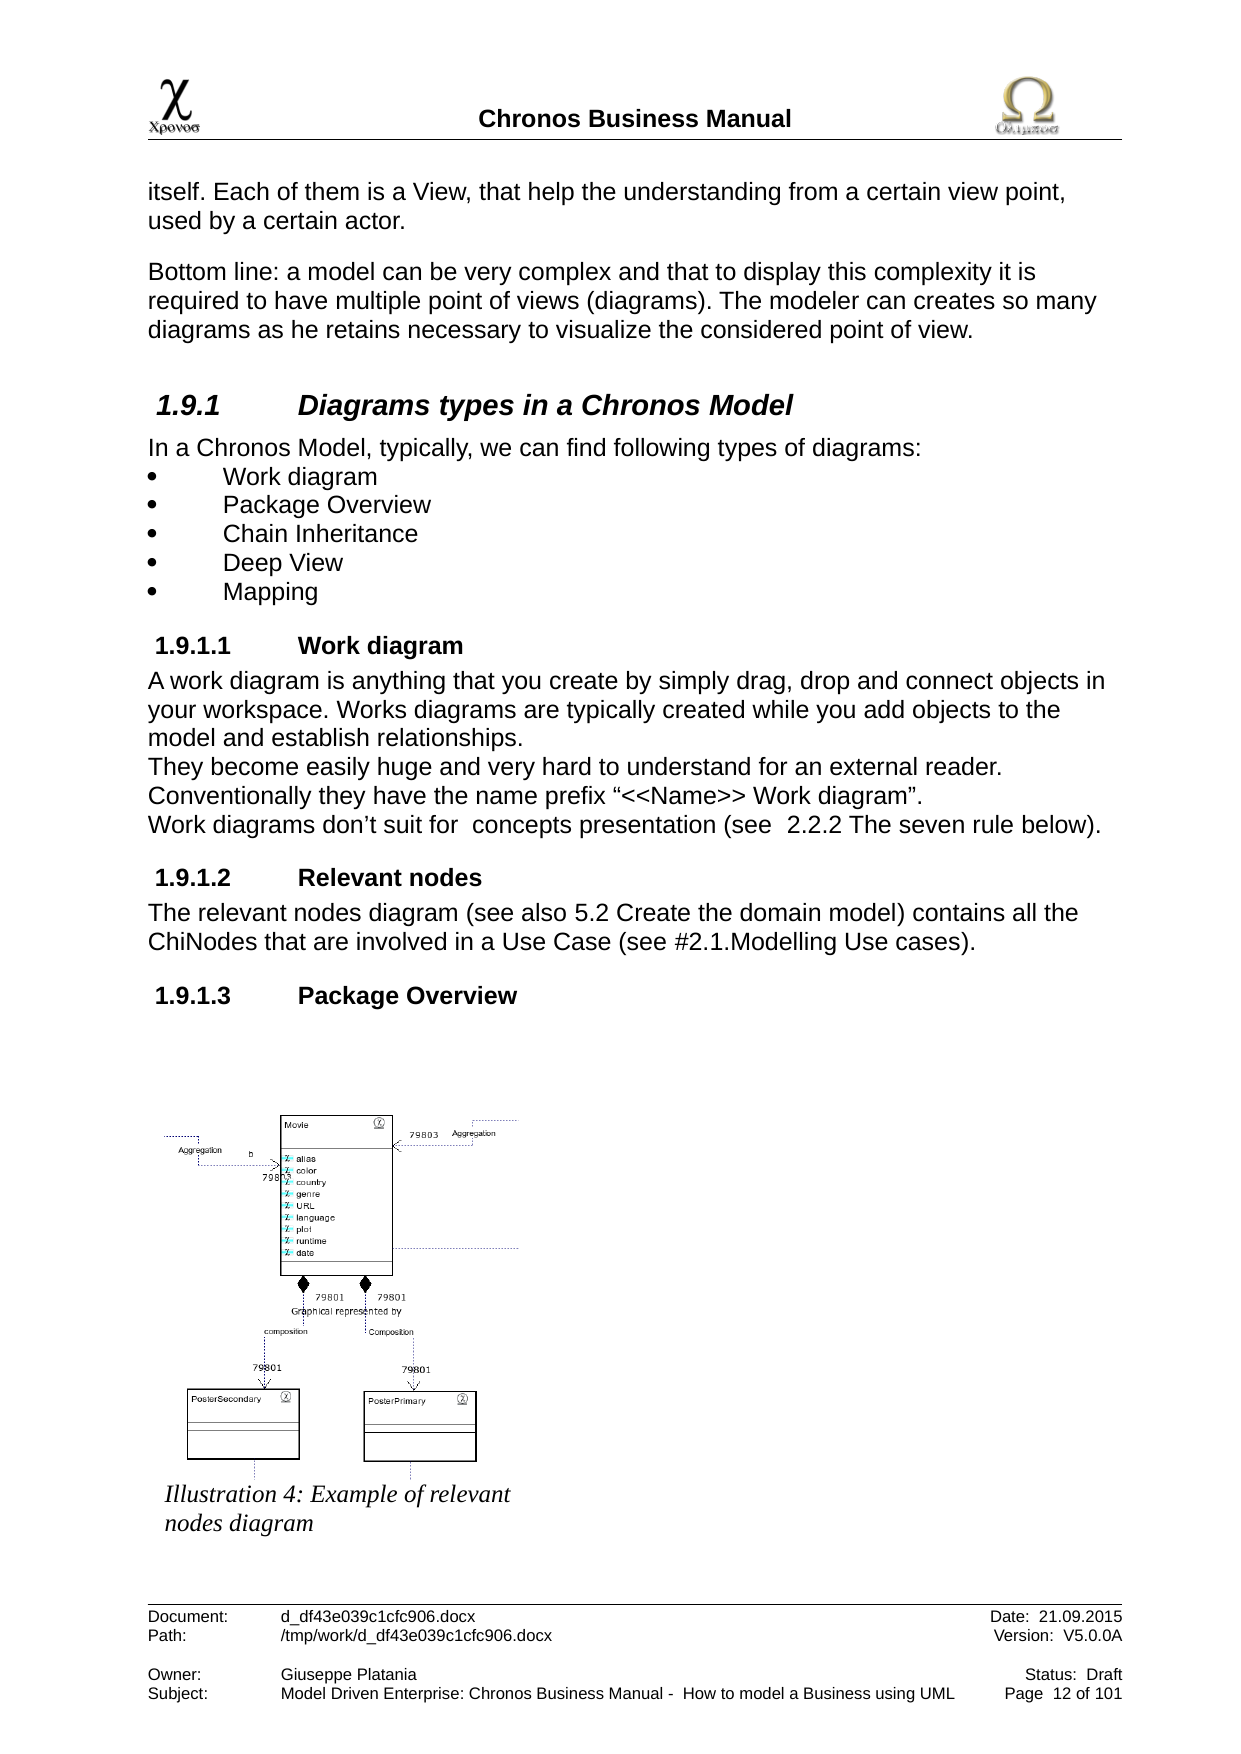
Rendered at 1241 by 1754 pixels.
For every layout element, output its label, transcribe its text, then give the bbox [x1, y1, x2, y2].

subtitle Package Overview [148, 981, 1122, 1010]
list Chain Inheritance [148, 519, 1122, 548]
picture [147, 75, 201, 135]
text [148, 177, 1122, 235]
text Work diagrams don’t suit for concepts presentation (see 2.2.2 The seven rule below). [148, 810, 1122, 838]
list Package Overview [148, 491, 1122, 519]
subtitle Work diagram [148, 631, 1122, 660]
list Mapping [148, 577, 1122, 606]
list Work diagram [148, 462, 1122, 491]
subtitle Relevant nodes [148, 863, 1122, 892]
subtitle Diagrams types in a Chronos Model [148, 388, 1122, 421]
picture [164, 1063, 519, 1480]
picture [992, 75, 1061, 135]
text A work diagram is anything that you create by simply drag, drop and connect objects in your workspace. Works diagrams are typically created while you add objects to the model and establish relationships. [148, 666, 1122, 752]
text They become easily huge and very hard to understand for an external reader. Conventionally they have the name prefix “<<Name>> Work diagram”. [148, 752, 1122, 810]
text The relevant nodes diagram (see also 5.2 Create the domain model) contains all the ChiNodes that are involved in a Use Case (see #2.1.Modelling Use cases). [148, 898, 1122, 956]
text In a Chronos Model, typically, we can find following types of diagrams: [148, 433, 1122, 462]
text Bottom line: a model can be very complex and that to display this complexity it is required to have multiple point of views (diagrams). The modeler can creates so many diagrams as he retains necessary to visualize the considered point of view. [148, 257, 1122, 343]
list Deep View [148, 548, 1122, 577]
